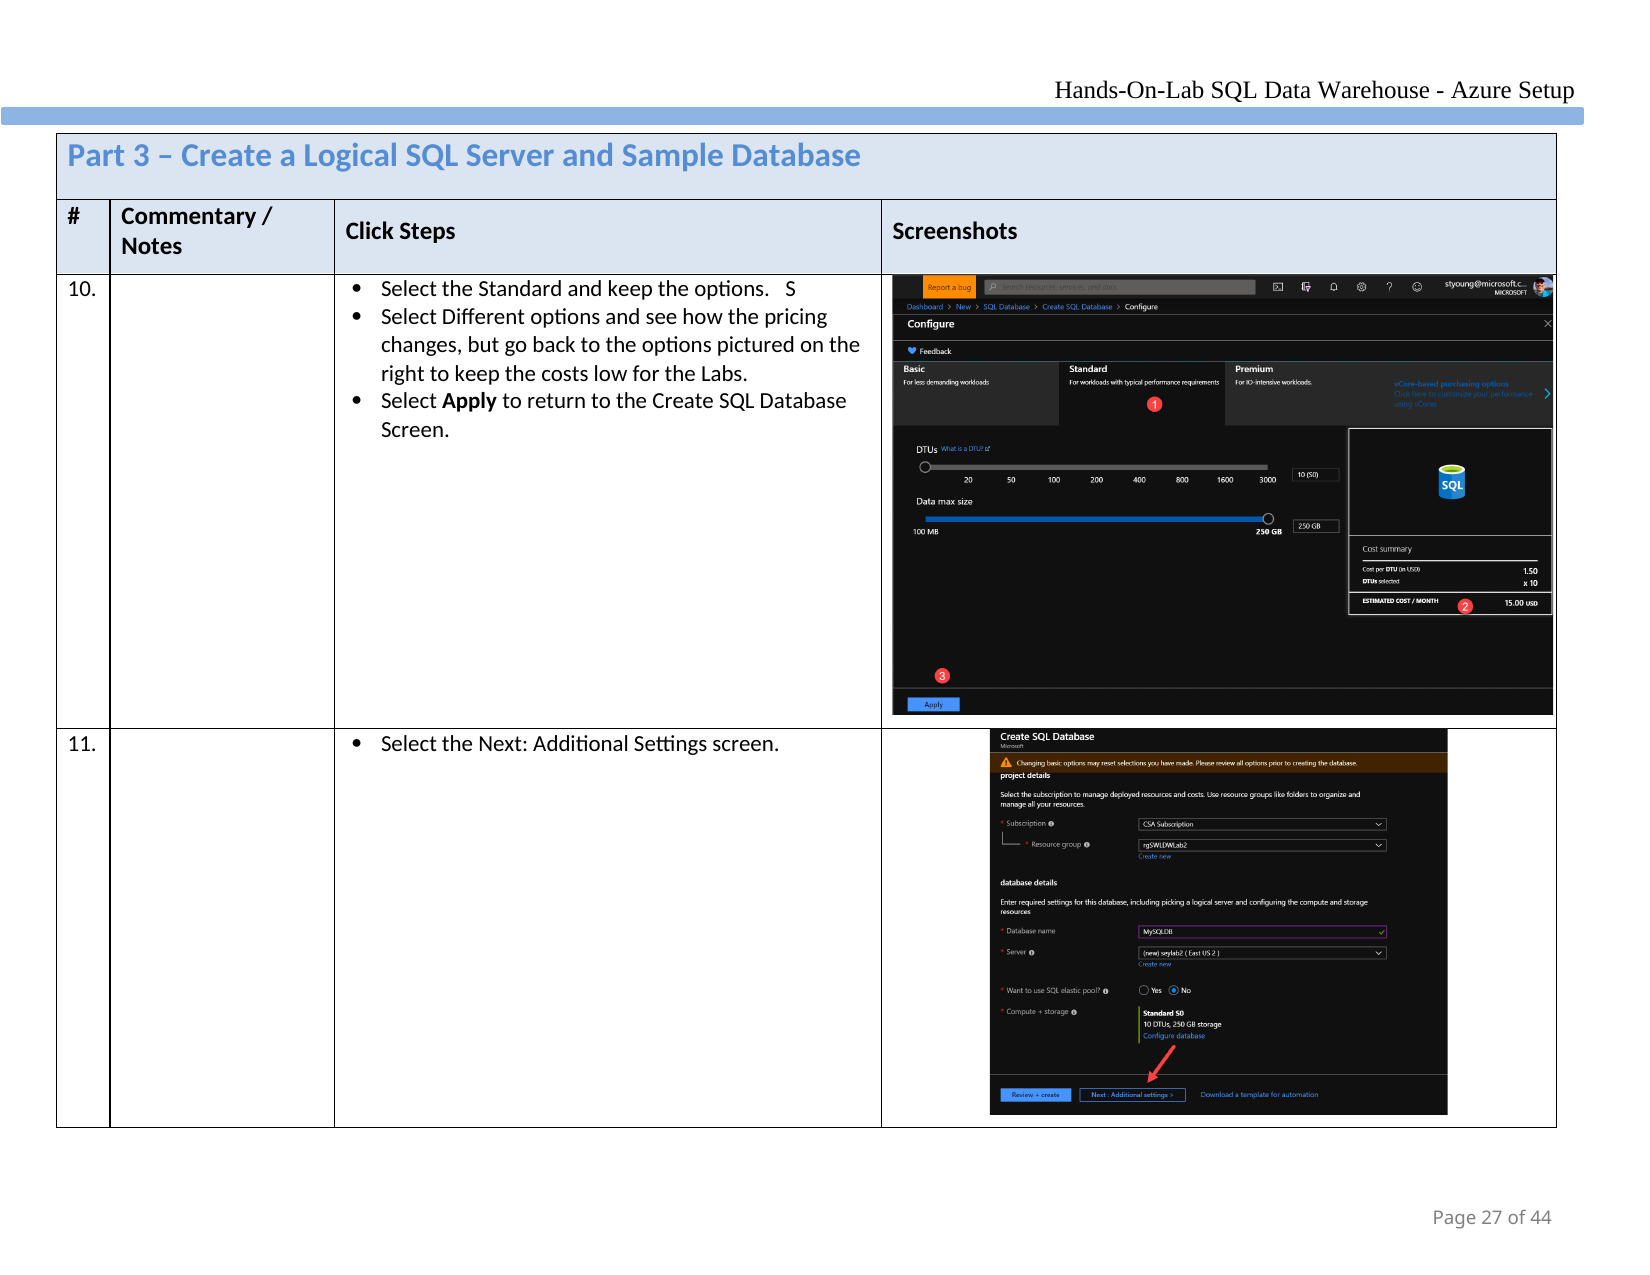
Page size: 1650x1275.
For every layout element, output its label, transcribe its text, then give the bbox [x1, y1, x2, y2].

table_cell [111, 275, 334, 728]
table_cell Commentary / Notes [111, 200, 334, 273]
table_cell Screenshots [882, 200, 1556, 273]
table_header Part 3 – Create a Logical SQL Server and Sample Database [57, 134, 1556, 199]
table_cell Click Steps [335, 200, 881, 273]
table_cell [882, 729, 1556, 1127]
table_cell # [57, 200, 109, 273]
table_cell Select the Next: Additional Settings screen. [335, 729, 881, 1127]
picture [892, 274, 1554, 715]
table_cell [57, 729, 109, 1127]
table_cell [57, 275, 109, 728]
table_cell Select the Standard and keep the options. S Select Different options and see how the pricing changes, but go back to the options pictured on the right to keep the costs low for the Labs. Select Apply to return to the Create SQL Database Screen. [335, 275, 881, 728]
table_cell [111, 729, 334, 1127]
table_cell [882, 275, 1556, 728]
picture [989, 728, 1448, 1115]
